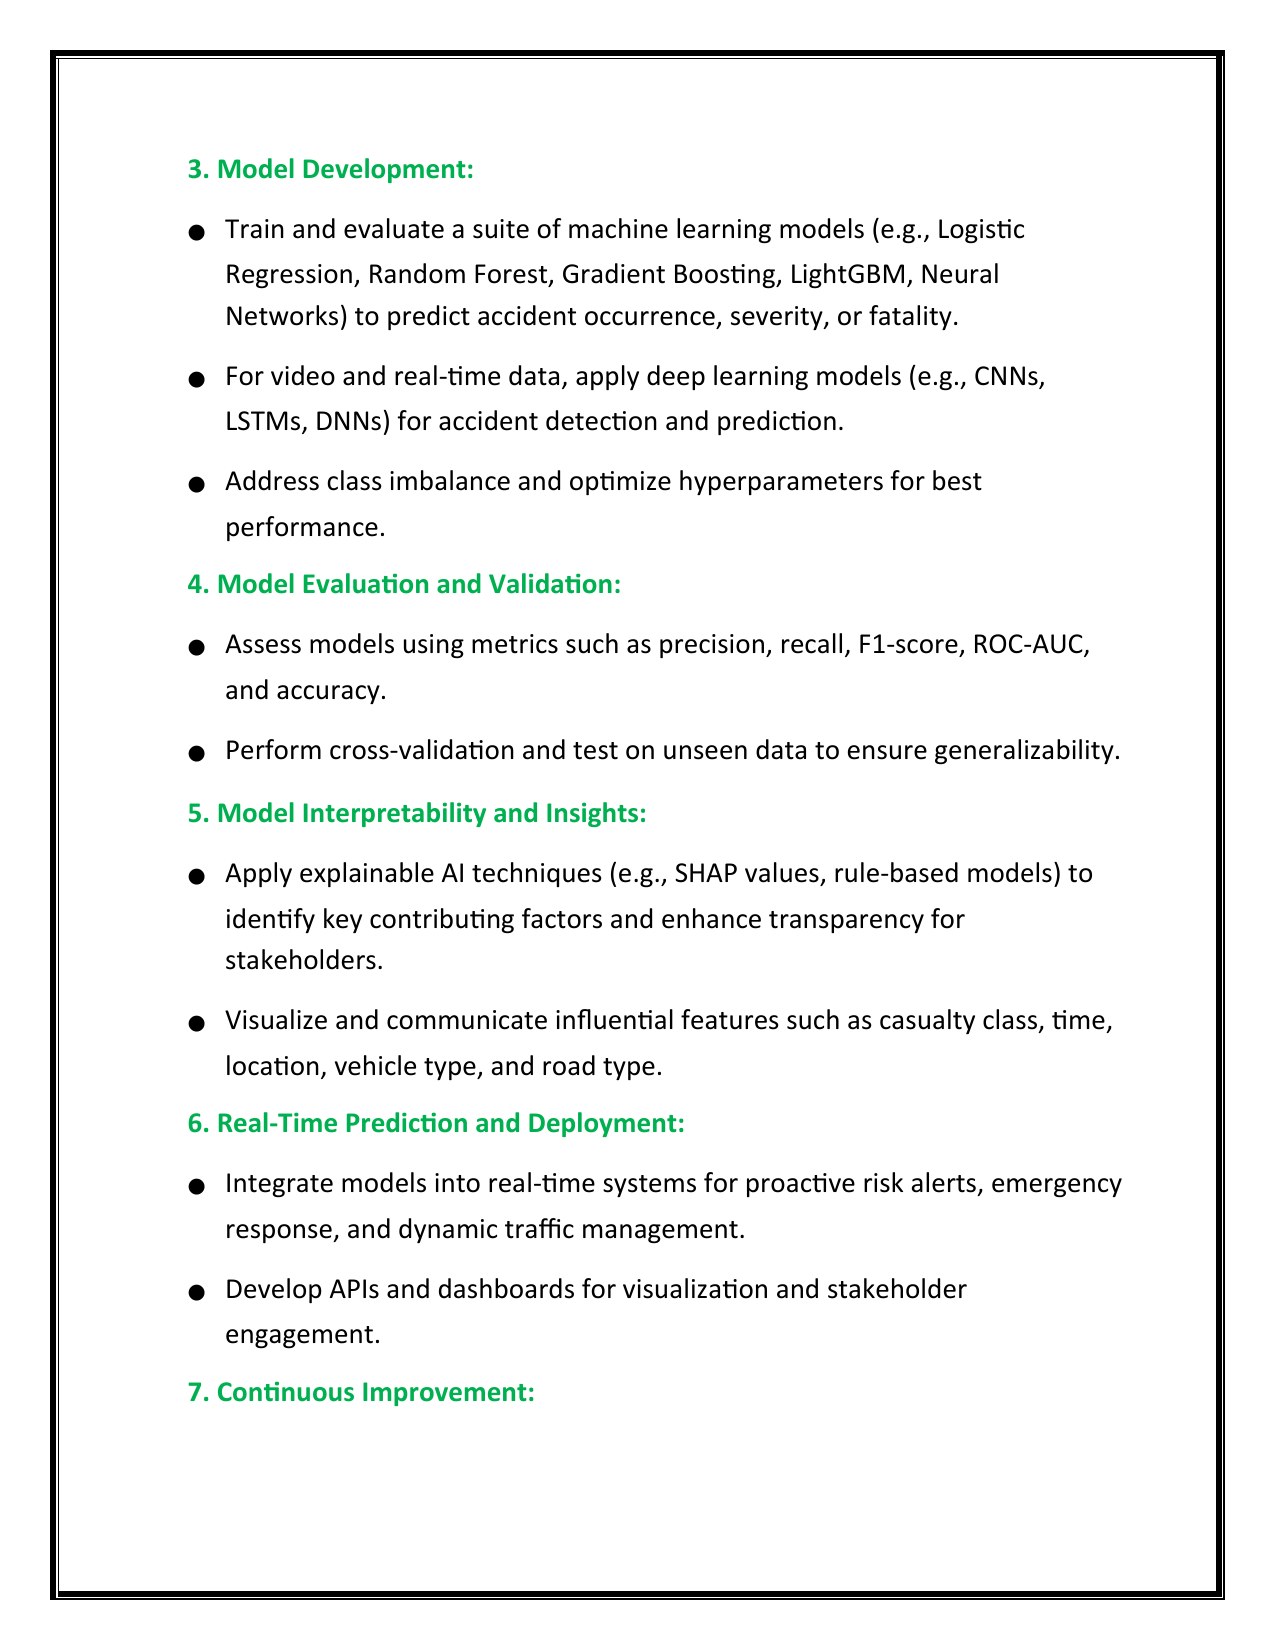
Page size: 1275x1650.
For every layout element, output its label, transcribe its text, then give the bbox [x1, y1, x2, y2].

text 5. Model Interpretability and Insights: [187, 794, 1125, 830]
list Train and evaluate a suite of machine learning models (e.g., Logistic Regression, Random Forest, Gradient Boosting, LightGBM, Neural Networks) to predict accident occurrence, severity, or fatality. [187, 208, 1125, 332]
list For video and real-time data, apply deep learning models (e.g., CNNs, LSTMs, DNNs) for accident detection and prediction. [187, 354, 1125, 438]
text 6. Real-Time Prediction and Deployment: [187, 1104, 1125, 1140]
text 3. Model Development: [187, 150, 1125, 186]
list Address class imbalance and optimize hyperparameters for best performance. [187, 460, 1125, 543]
list Perform cross-validation and test on unseen data to ensure generalizability. [187, 729, 1125, 771]
list Assess models using metrics such as precision, recall, F1-score, ROC-AUC, and accuracy. [187, 623, 1125, 707]
list Integrate models into real-time systems for proactive risk alerts, emergency response, and dynamic traffic management. [187, 1162, 1125, 1245]
list Develop APIs and dashboards for visualization and stakeholder engagement. [187, 1267, 1125, 1351]
text 4. Model Evaluation and Validation: [187, 565, 1125, 601]
list Apply explainable AI techniques (e.g., SHAP values, rule-based models) to identify key contributing factors and enhance transparency for stakeholders. [187, 852, 1125, 977]
text 7. Continuous Improvement: [187, 1373, 1125, 1409]
list Visualize and communicate influential features such as casualty class, time, location, vehicle type, and road type. [187, 998, 1125, 1082]
